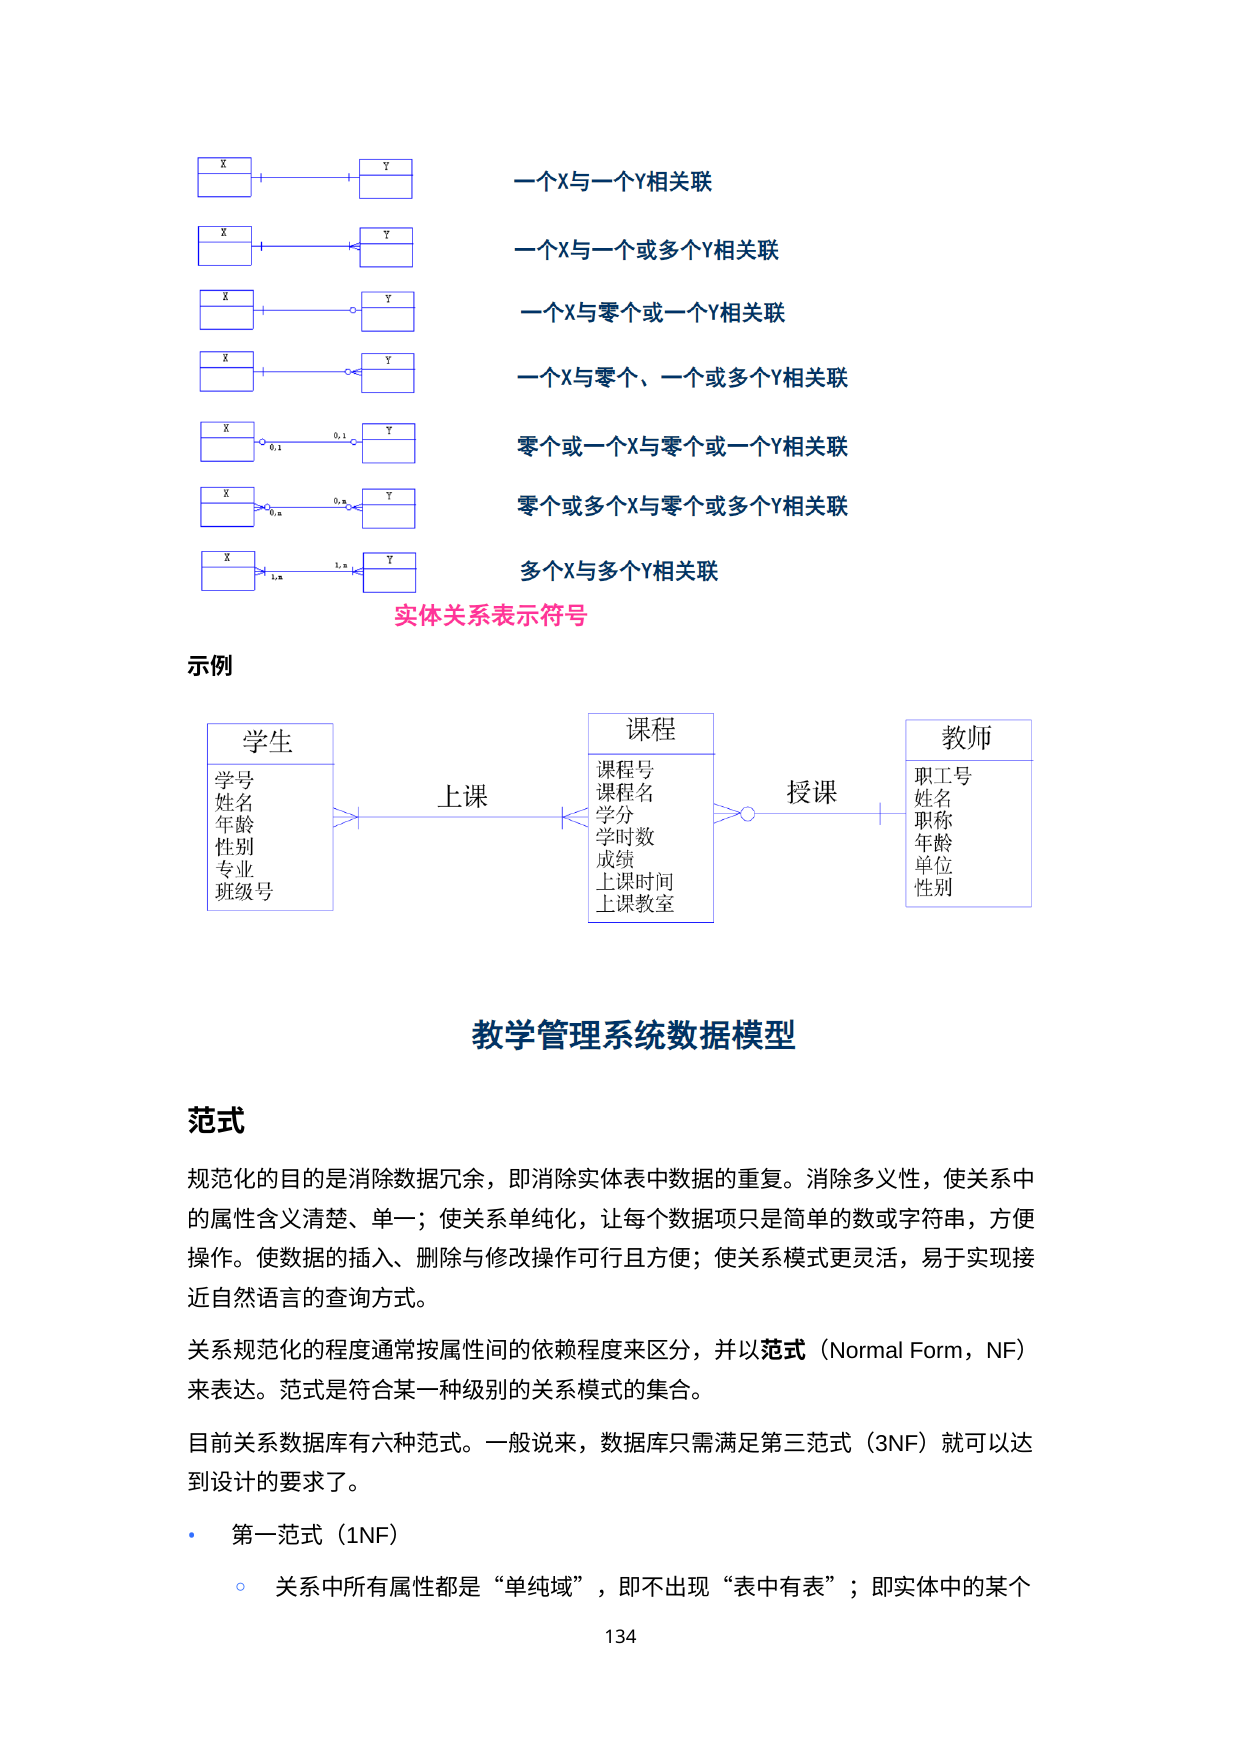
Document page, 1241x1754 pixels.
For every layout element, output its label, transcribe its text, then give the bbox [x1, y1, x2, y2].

text 范式 [187, 1097, 1053, 1140]
text 规范化的目的是消除数据冗余，即消除实体表中数据的重复。消除多义性，使关系中的属性含义清楚、单一；使关系单纯化，让每个数据项只是简单的数或字符串，方便操作。使数据的插入、删除与修改操作可行且方便；使关系模式更灵活，易于实现接近自然语言的查询方式。 [187, 1161, 1053, 1313]
picture [187, 700, 1050, 1065]
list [235, 1569, 1053, 1602]
list 第一范式（1NF） [187, 1517, 1053, 1550]
text 目前关系数据库有六种范式。一般说来，数据库只需满足第三范式（3NF）就可以达到设计的要求了。 [187, 1424, 1053, 1497]
text 关系规范化的程度通常按属性间的依赖程度来区分，并以范式（Normal Form，NF）来表达。范式是符合某一种级别的关系模式的集合。 [187, 1332, 1053, 1405]
text 示例 [187, 648, 1053, 681]
picture [187, 150, 860, 630]
